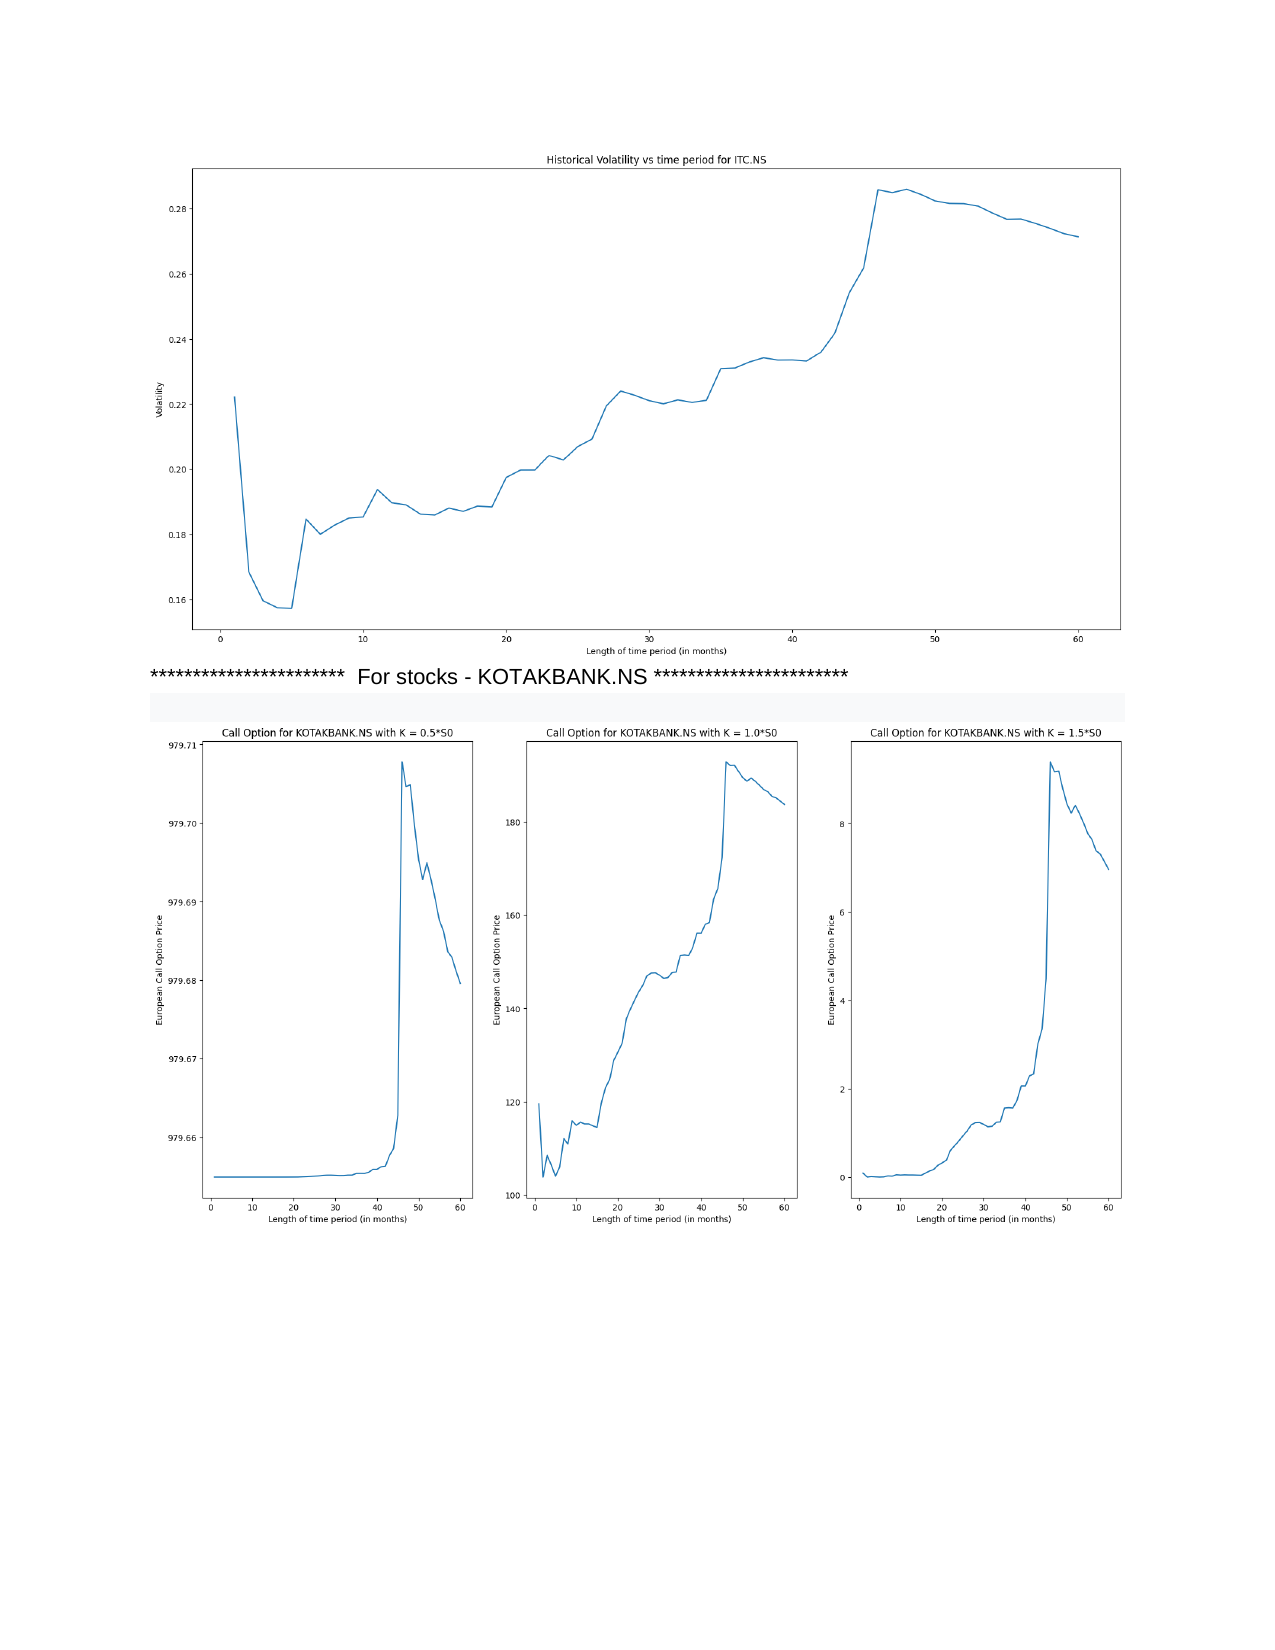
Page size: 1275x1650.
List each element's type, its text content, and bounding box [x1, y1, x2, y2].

text *********************** For stocks - KOTAKBANK.NS *********************** [150, 664, 1125, 689]
picture [150, 722, 1125, 1229]
picture [150, 150, 1125, 661]
